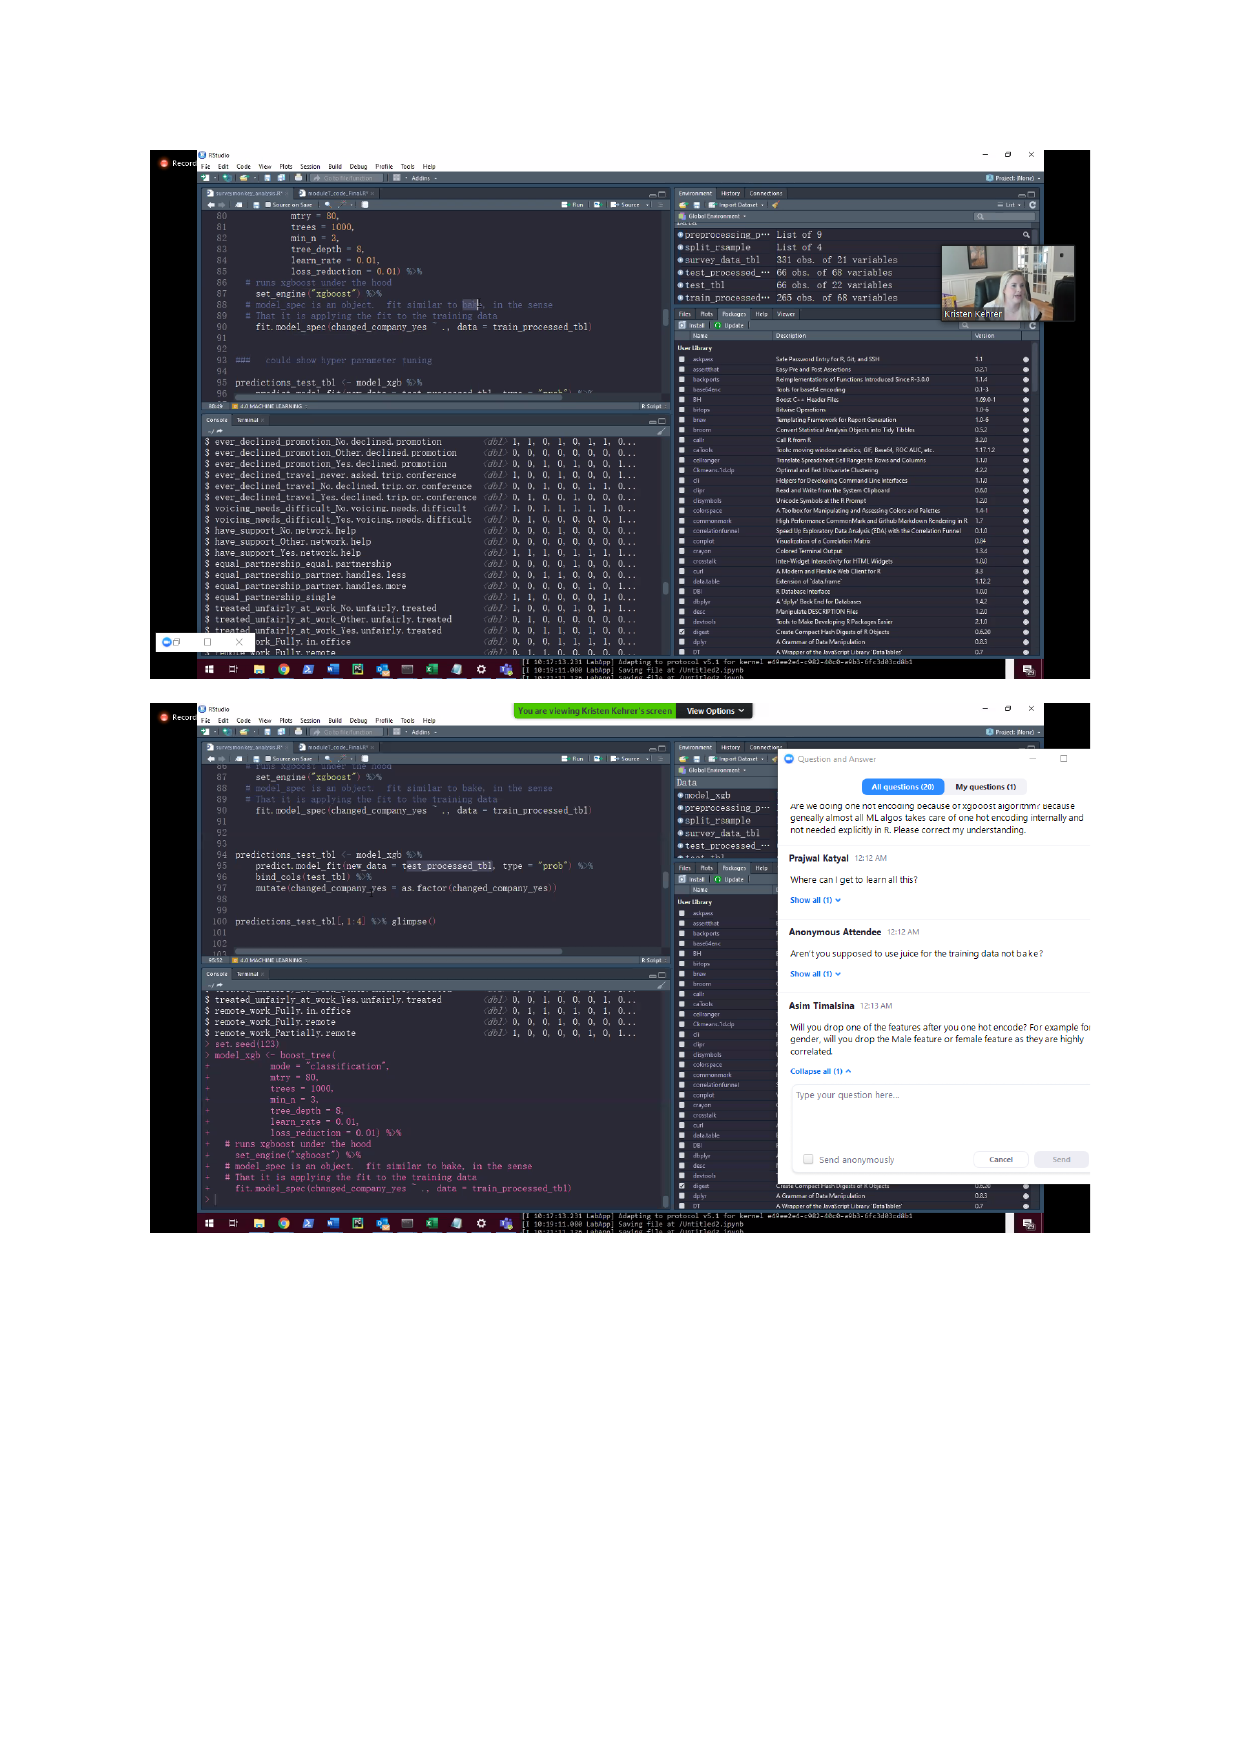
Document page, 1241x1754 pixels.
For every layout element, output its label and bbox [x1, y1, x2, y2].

picture [150, 150, 1091, 679]
picture [150, 703, 1091, 1233]
